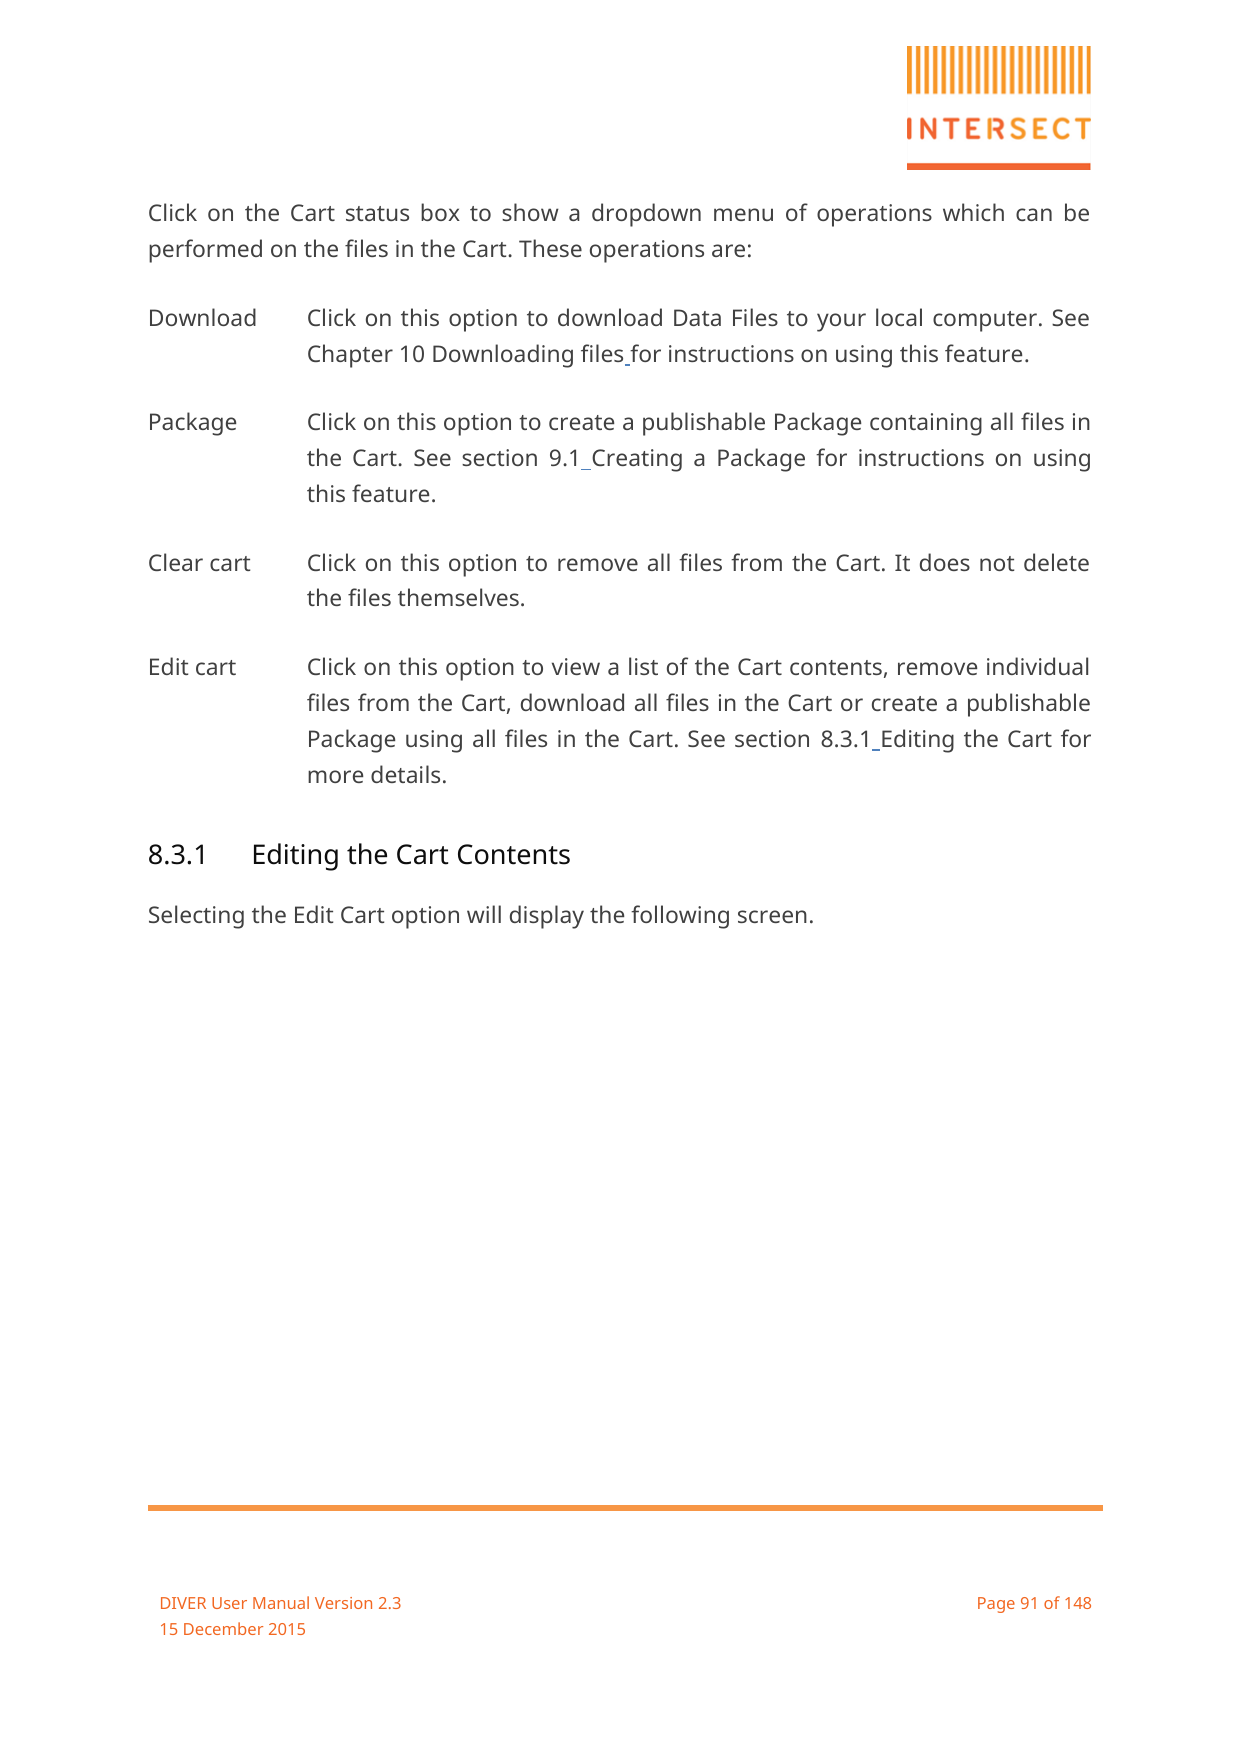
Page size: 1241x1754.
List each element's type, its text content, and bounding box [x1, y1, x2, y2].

picture [905, 44, 1093, 172]
subtitle Editing the Cart Contents [148, 835, 1092, 872]
table_cell Click on this option to view a list of the Cart contents, remove individual files from the Cart, download all files in the Cart or create a publishable Package using all files in the Cart. See section for more details. [295, 638, 1103, 814]
table_cell Edit cart [136, 638, 295, 814]
table_cell Click on this option to remove all files from the Cart. It does not delete the files themselves. [295, 534, 1103, 638]
text Selecting the Edit Cart option will display the following screen. [148, 899, 1092, 930]
table_cell Package [136, 394, 295, 534]
text Click on the Cart status box to show a dropdown menu of operations which can be performed on the files in the Cart. These operations are: [148, 197, 1092, 264]
table_header Click on this option to download Data Files to your local computer. See Chapter 10 for instructions on using this feature. [295, 289, 1103, 394]
table_header Download [136, 289, 295, 394]
table_cell Clear cart [136, 534, 295, 638]
table_cell Click on this option to create a publishable Package containing all files in the Cart. See section for instructions on using this feature. [295, 394, 1103, 534]
